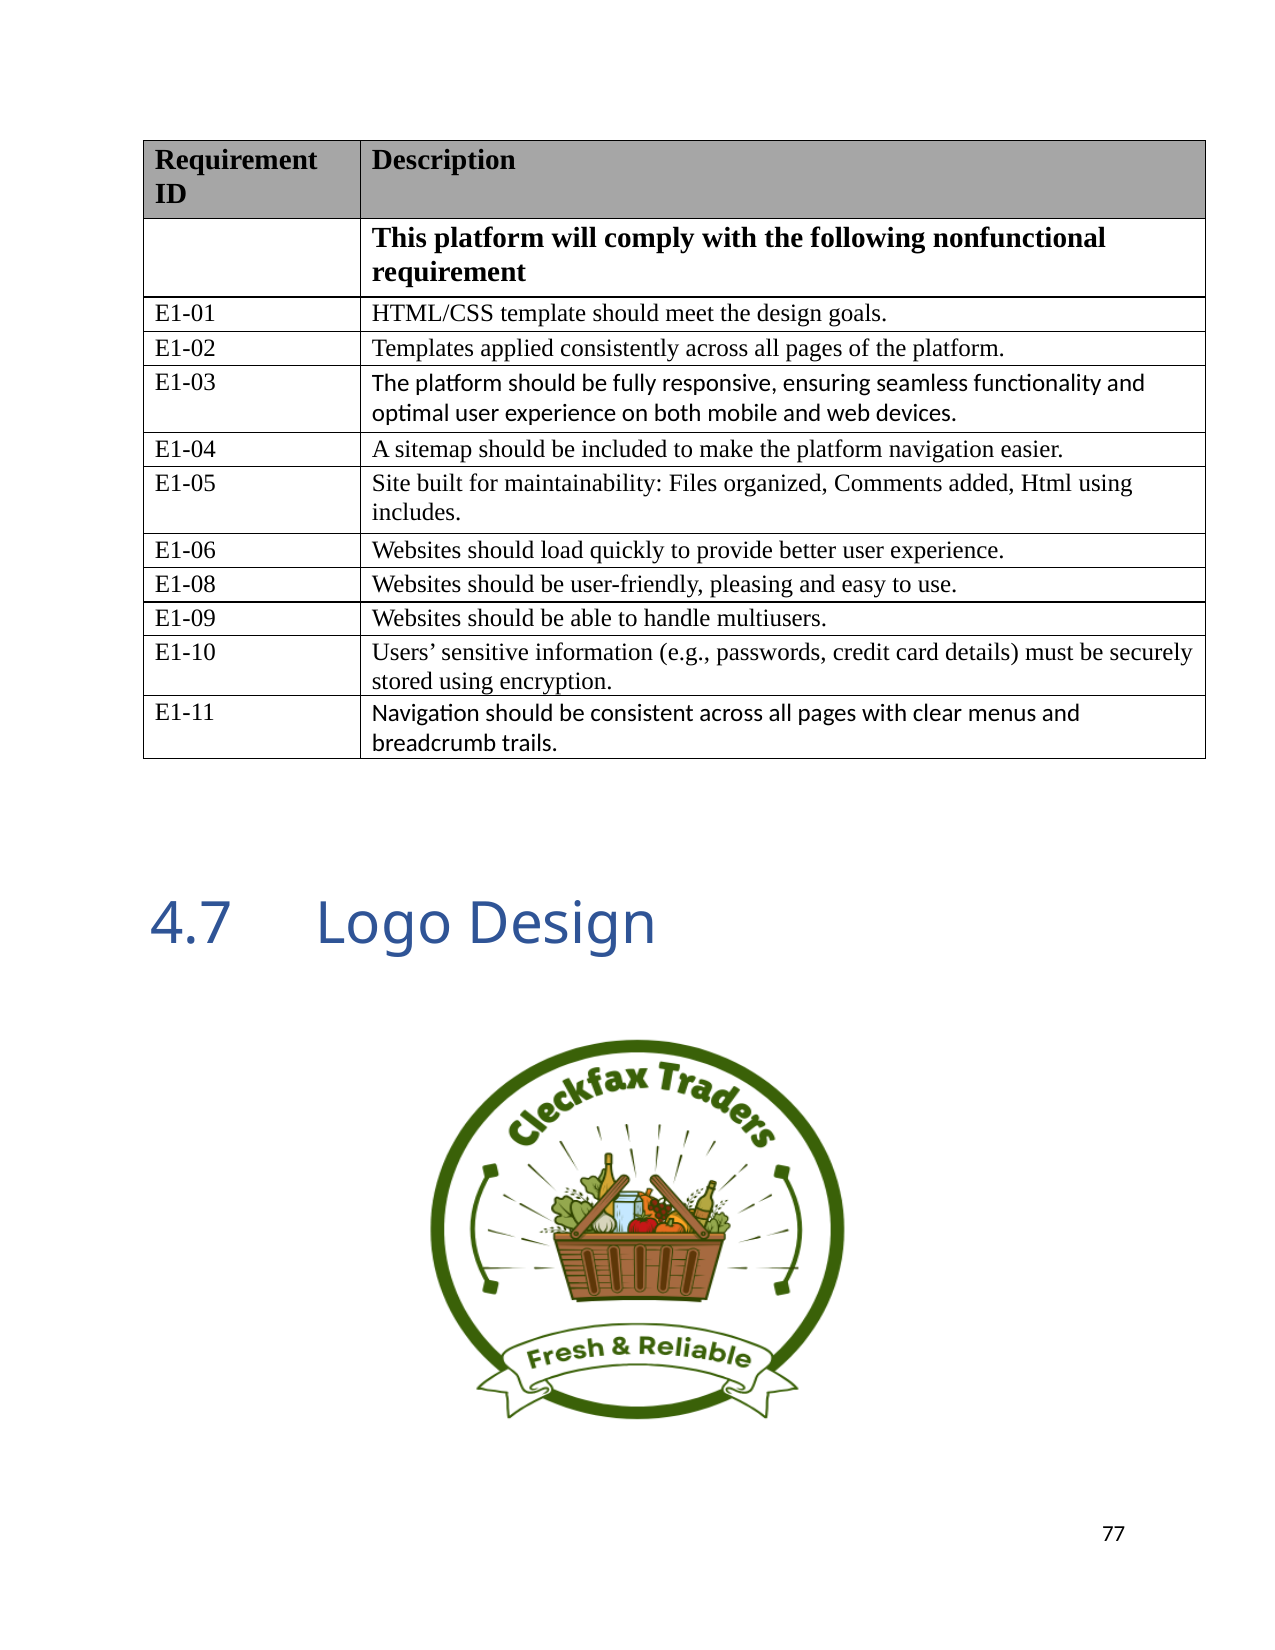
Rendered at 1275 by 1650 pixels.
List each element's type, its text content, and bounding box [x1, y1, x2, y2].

table_cell E1-04 [144, 433, 360, 466]
table_cell A sitemap should be included to make the platform navigation easier. [361, 433, 1205, 466]
table_cell Websites should load quickly to provide better user experience. [361, 534, 1205, 567]
table_cell Templates applied consistently across all pages of the platform. [361, 332, 1205, 365]
table_cell Websites should be user-friendly, pleasing and easy to use. [361, 568, 1205, 601]
table_cell E1-06 [144, 534, 360, 567]
table_header Requirement ID [144, 141, 360, 218]
table_cell E1-09 [144, 603, 360, 635]
table_cell HTML/CSS template should meet the design goals. [361, 298, 1205, 331]
table_cell E1-11 [144, 696, 360, 758]
table_cell E1-08 [144, 568, 360, 601]
table_cell E1-01 [144, 298, 360, 331]
table_cell E1-02 [144, 332, 360, 365]
table_header Description [361, 141, 1205, 218]
table_cell The platform should be fully responsive, ensuring seamless functionality and optimal user experience on both mobile and web devices. [361, 366, 1205, 432]
table_cell E1-10 [144, 636, 360, 695]
picture [350, 966, 925, 1493]
table_cell E1-05 [144, 467, 360, 533]
subtitle Logo Design [150, 881, 1125, 960]
table_cell [144, 219, 360, 296]
table_cell This platform will comply with the following nonfunctional requirement [361, 219, 1205, 296]
table_cell Websites should be able to handle multiusers. [361, 603, 1205, 635]
table_cell E1-03 [144, 366, 360, 432]
table_cell Site built for maintainability: Files organized, Comments added, Html using includes. [361, 467, 1205, 533]
table_cell Users’ sensitive information (e.g., passwords, credit card details) must be securely stored using encryption. [361, 636, 1205, 695]
table_cell Navigation should be consistent across all pages with clear menus and breadcrumb trails. [361, 696, 1205, 758]
